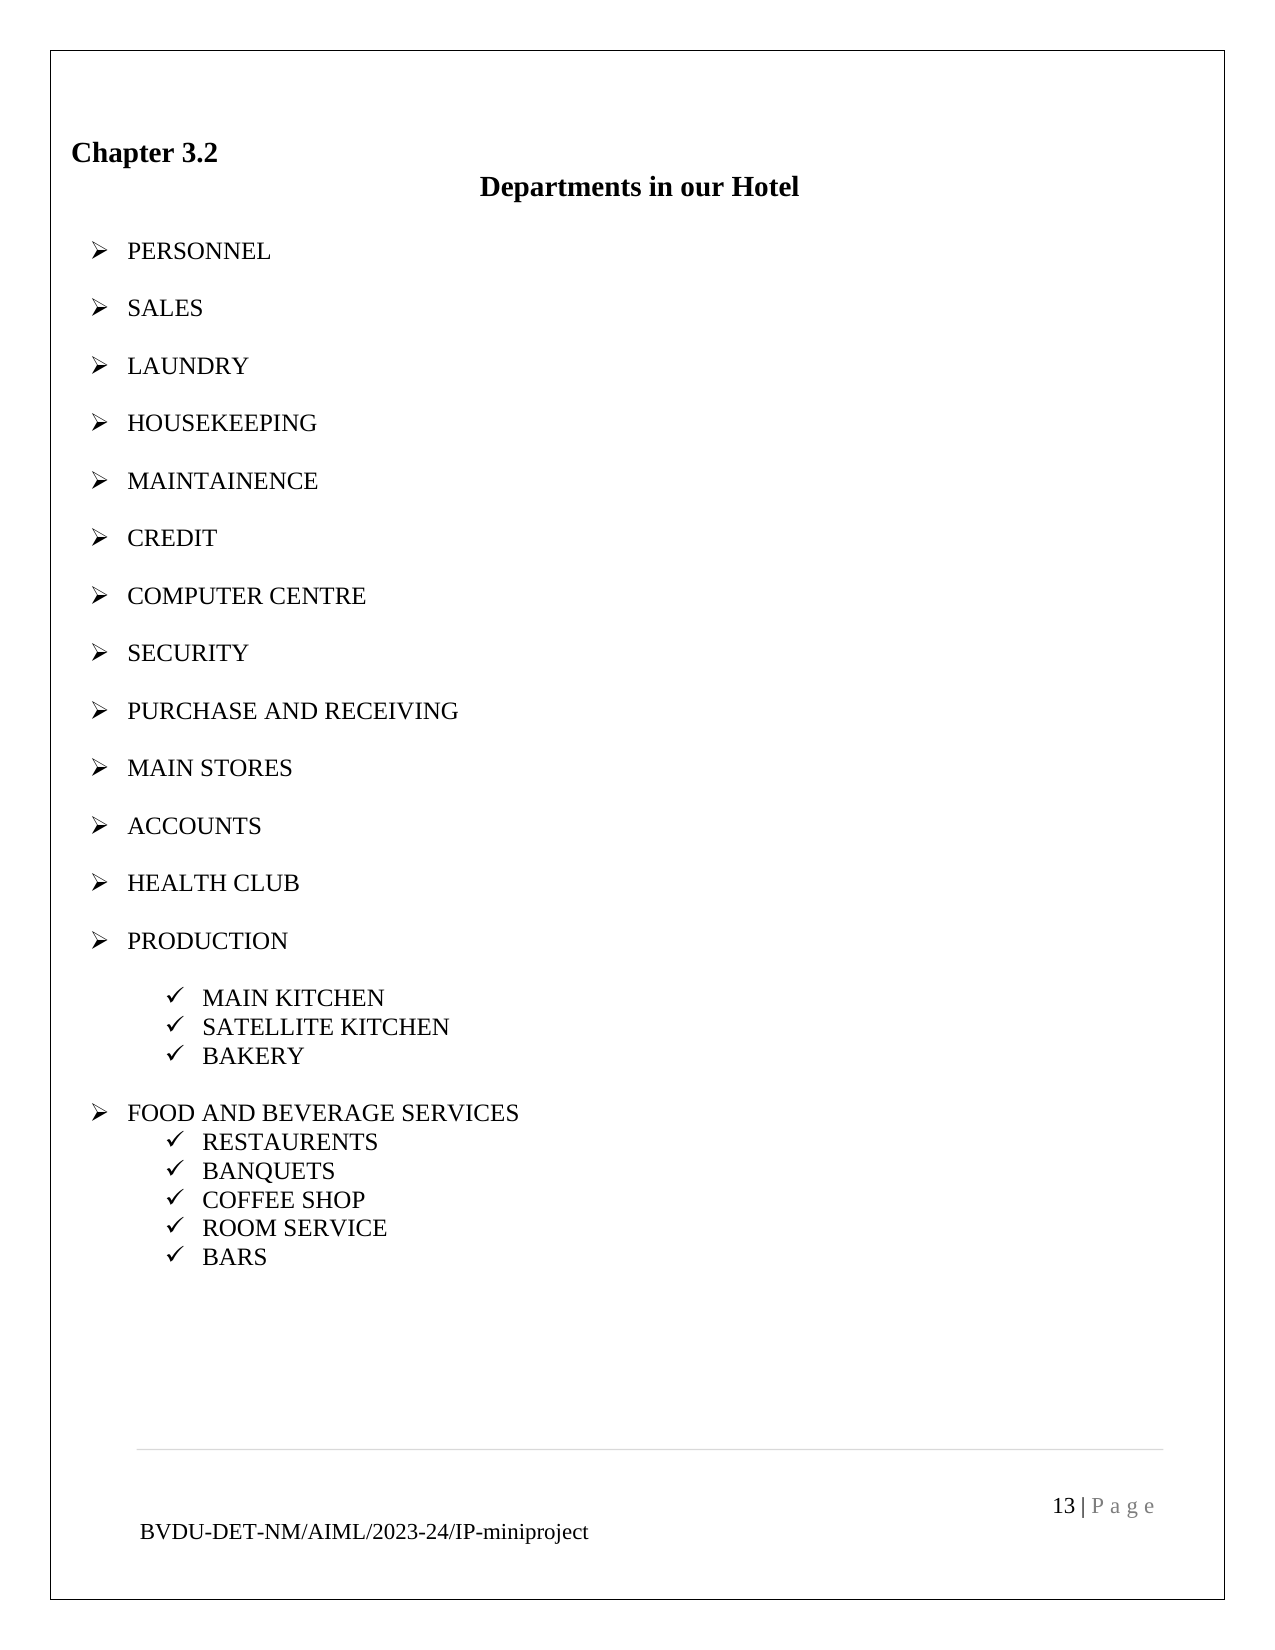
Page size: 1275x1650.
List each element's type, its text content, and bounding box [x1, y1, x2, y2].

list SECURITY [89, 638, 1208, 667]
list BARS [164, 1242, 1208, 1271]
list PRODUCTION [89, 926, 1208, 955]
list BAKERY [164, 1041, 1208, 1070]
list ROOM SERVICE [164, 1213, 1208, 1242]
list PURCHASE AND RECEIVING [89, 696, 1208, 725]
text Chapter 3.2 [71, 135, 1208, 169]
list BANQUETS [164, 1156, 1208, 1185]
list SATELLITE KITCHEN [164, 1012, 1208, 1041]
list PERSONNEL [89, 236, 1208, 265]
list COFFEE SHOP [164, 1185, 1208, 1213]
text Departments in our Hotel [71, 169, 1208, 202]
list MAIN KITCHEN [164, 983, 1208, 1012]
list SALES [89, 293, 1208, 322]
list LAUNDRY [89, 351, 1208, 380]
list RESTAURENTS [164, 1127, 1208, 1156]
list HEALTH CLUB [89, 868, 1208, 897]
list FOOD AND BEVERAGE SERVICES [89, 1098, 1208, 1127]
list COMPUTER CENTRE [89, 581, 1208, 610]
list CREDIT [89, 523, 1208, 552]
list HOUSEKEEPING [89, 408, 1208, 437]
list MAINTAINENCE [89, 466, 1208, 495]
list MAIN STORES [89, 753, 1208, 782]
list ACCOUNTS [89, 811, 1208, 840]
